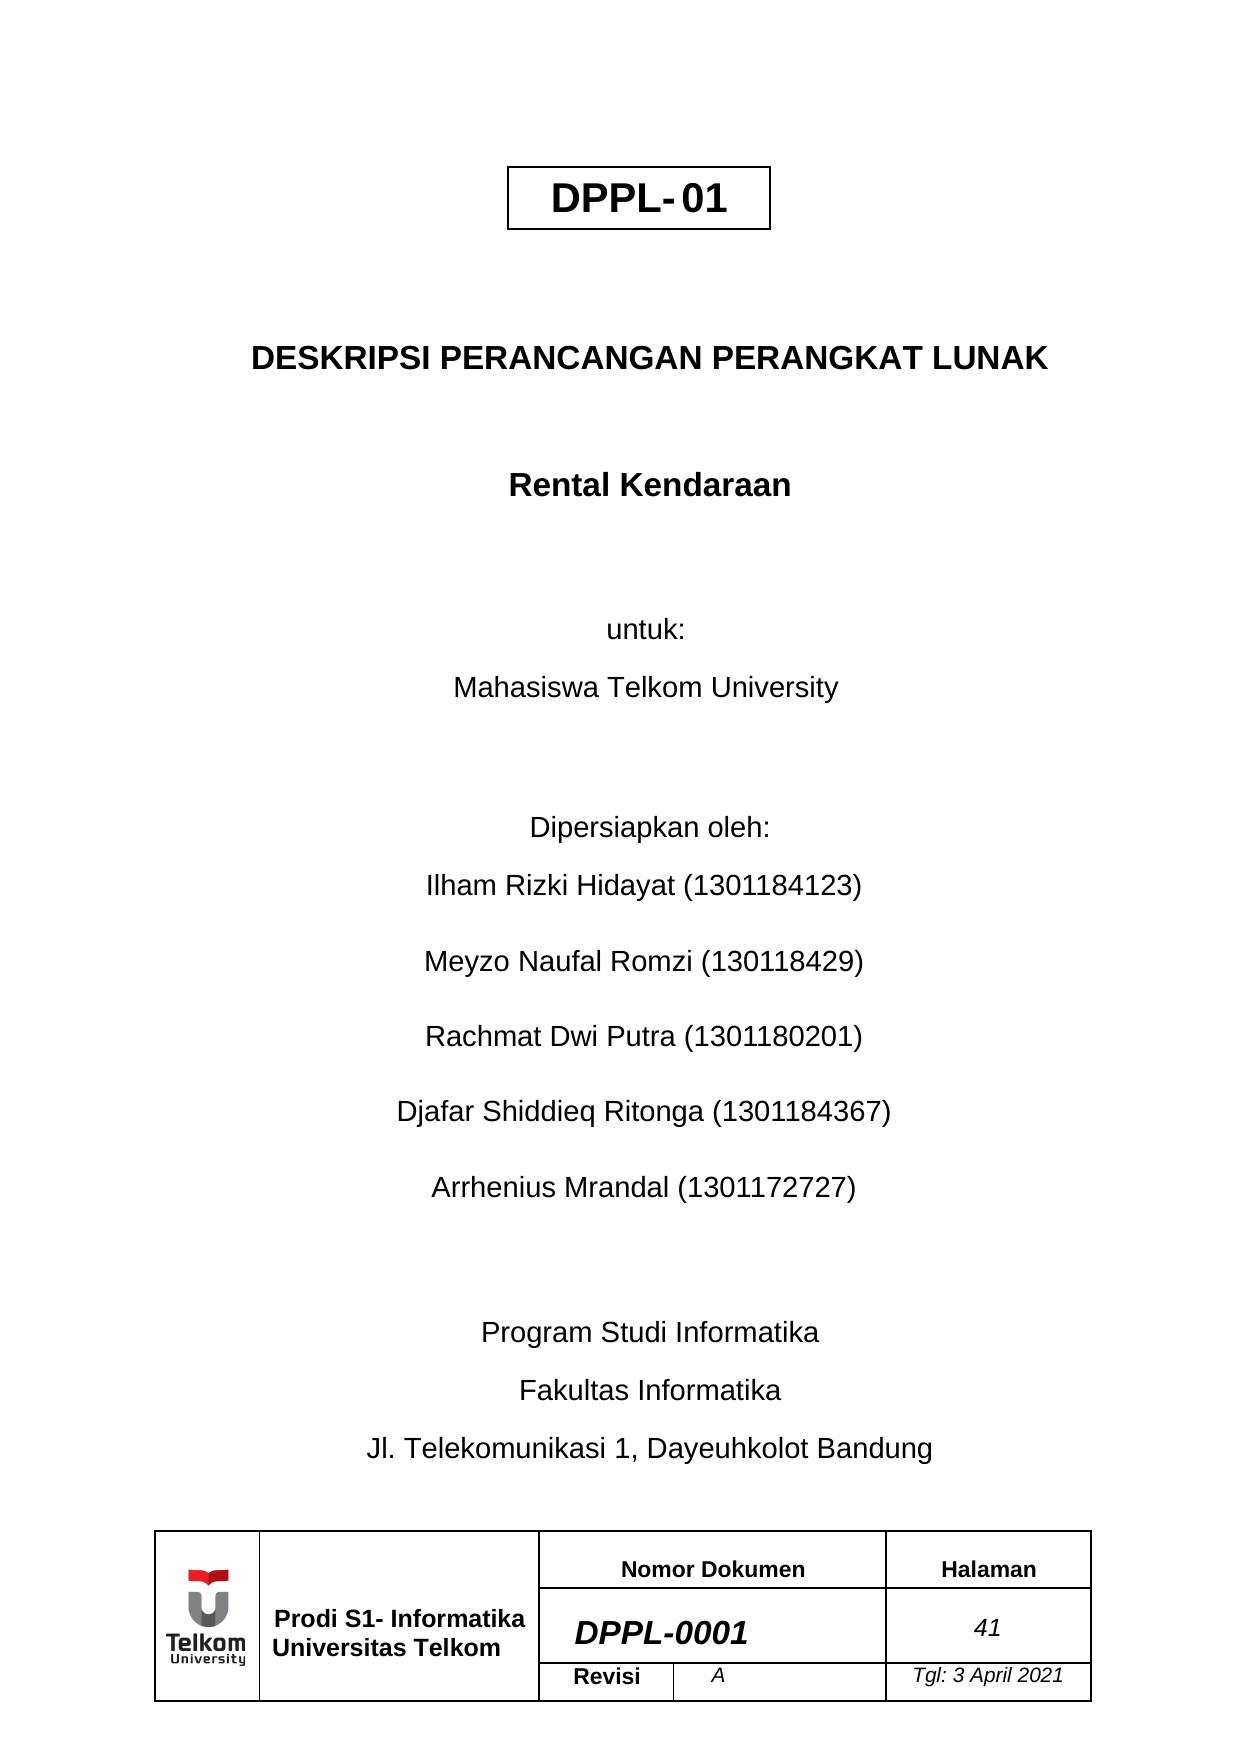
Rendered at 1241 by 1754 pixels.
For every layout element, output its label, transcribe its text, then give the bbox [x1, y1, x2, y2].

table_header Halaman [887, 1532, 1090, 1587]
text Jl. Telekomunikasi 1, Dayeuhkolot Bandung [248, 1432, 1052, 1465]
title Djafar Shiddieq Ritonga (1301184367) [142, 1094, 1146, 1128]
text Program Studi Informatika Fakultas Informatika [480, 1315, 820, 1407]
text Rental Kendaraan [248, 465, 1052, 503]
table_cell Revisi [540, 1664, 673, 1700]
title Meyzo Naufal Romzi (130118429) [142, 944, 1146, 977]
title Ilham Rizki Hidayat (1301184123) [142, 868, 1146, 902]
table_cell Tgl: 3 April 2021 [887, 1664, 1090, 1700]
subtitle DESKRIPSI PERANCANGAN PERANGKAT LUNAK [248, 338, 1052, 376]
table_header [156, 1532, 259, 1700]
table_cell 41 [887, 1589, 1090, 1662]
picture [165, 1568, 246, 1667]
table_cell A [674, 1664, 885, 1700]
text Dipersiapkan oleh: [248, 810, 1052, 843]
text Mahasiswa Telkom University [240, 670, 1052, 704]
table_header Prodi S1- Informatika Universitas Telkom [260, 1532, 538, 1700]
table_cell DPPL-0001 [540, 1589, 885, 1662]
title Rachmat Dwi Putra (1301180201) [142, 1019, 1146, 1053]
text untuk: [240, 612, 1052, 645]
table_header Nomor Dokumen [540, 1532, 885, 1587]
title Arrhenius Mrandal (1301172727) [142, 1170, 1146, 1203]
